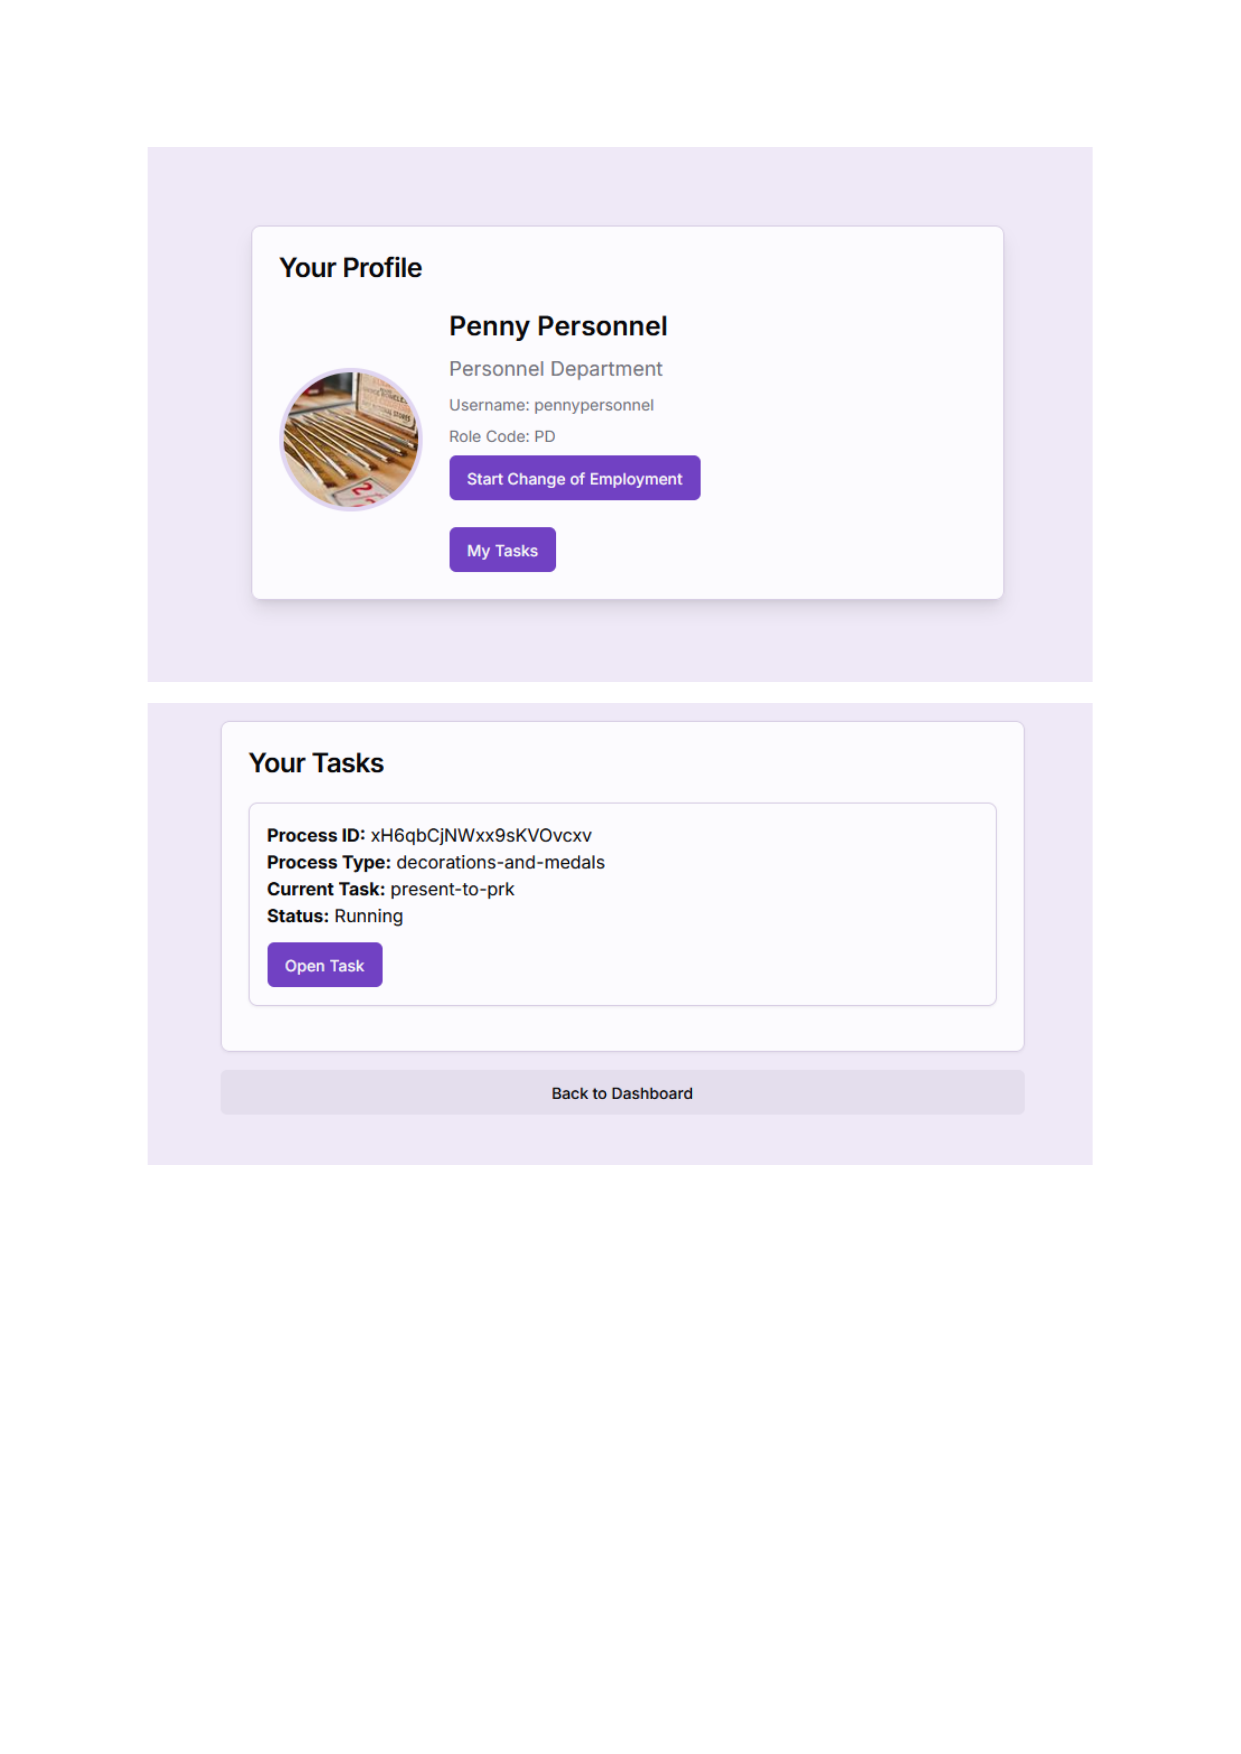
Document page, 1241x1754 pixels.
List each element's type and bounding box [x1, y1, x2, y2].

picture [147, 703, 1093, 1165]
picture [147, 147, 1093, 682]
